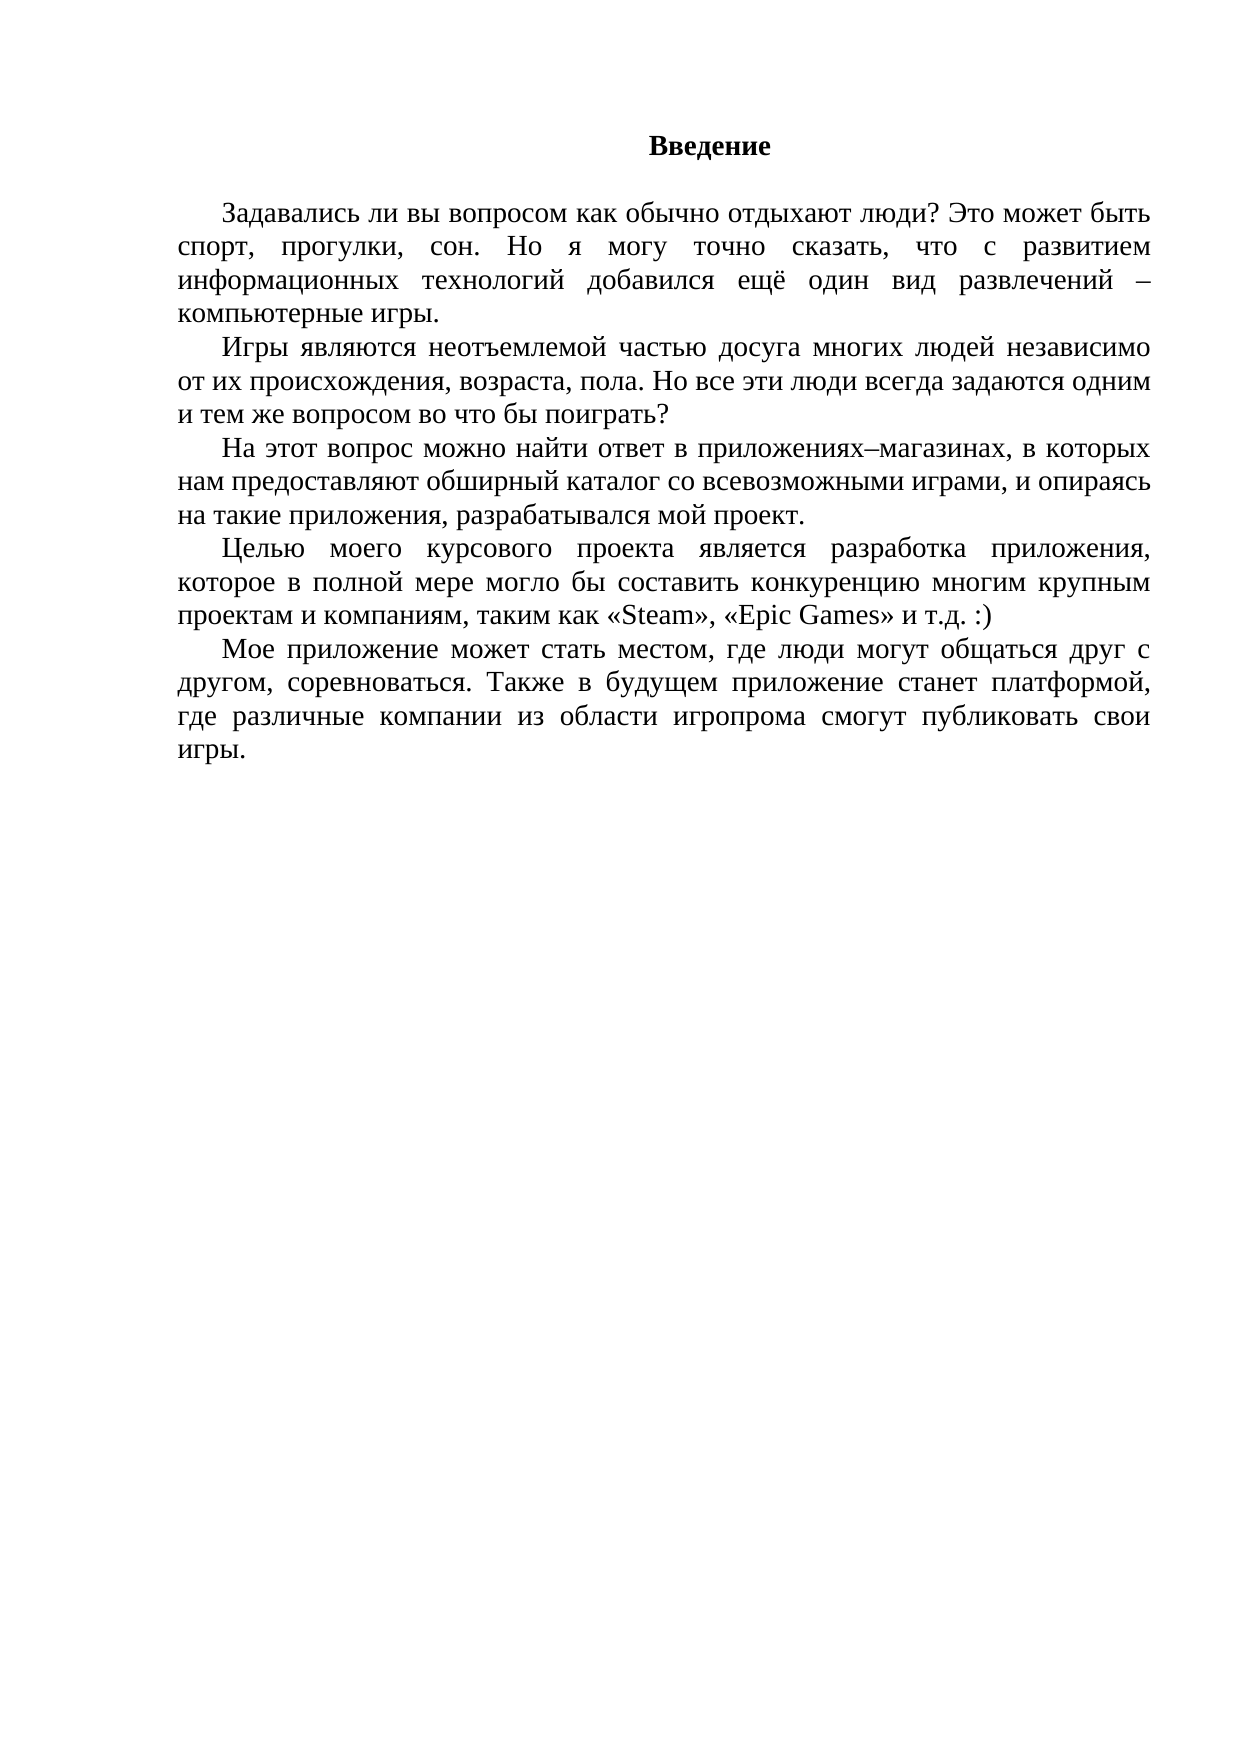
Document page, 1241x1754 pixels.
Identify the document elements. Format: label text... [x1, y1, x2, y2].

text Мое приложение может стать местом, где люди могут общаться друг с другом, соревноваться. Также в будущем приложение станет платформой, где различные компании из области игропрома смогут публиковать свои игры. [177, 631, 1152, 765]
subtitle Введение [267, 128, 1152, 161]
text Задавались ли вы вопросом как обычно отдыхают люди? Это может быть спорт, прогулки, сон. Но я могу точно сказать, что с развитием информационных технологий добавился ещё один вид развлечений – компьютерные игры. [177, 195, 1152, 329]
text На этот вопрос можно найти ответ в приложениях–магазинах, в которых нам предоставляют обширный каталог со всевозможными играми, и опираясь на такие приложения, разрабатывался мой проект. [177, 430, 1152, 530]
text Игры являются неотъемлемой частью досуга многих людей независимо от их происхождения, возраста, пола. Но все эти люди всегда задаются одним и тем же вопросом во что бы поиграть? [177, 329, 1152, 430]
text Целью моего курсового проекта является разработка приложения, которое в полной мере могло бы составить конкуренцию многим крупным проектам и компаниям, таким как «Steam», «Epic Games» и т.д. :) [177, 530, 1152, 631]
